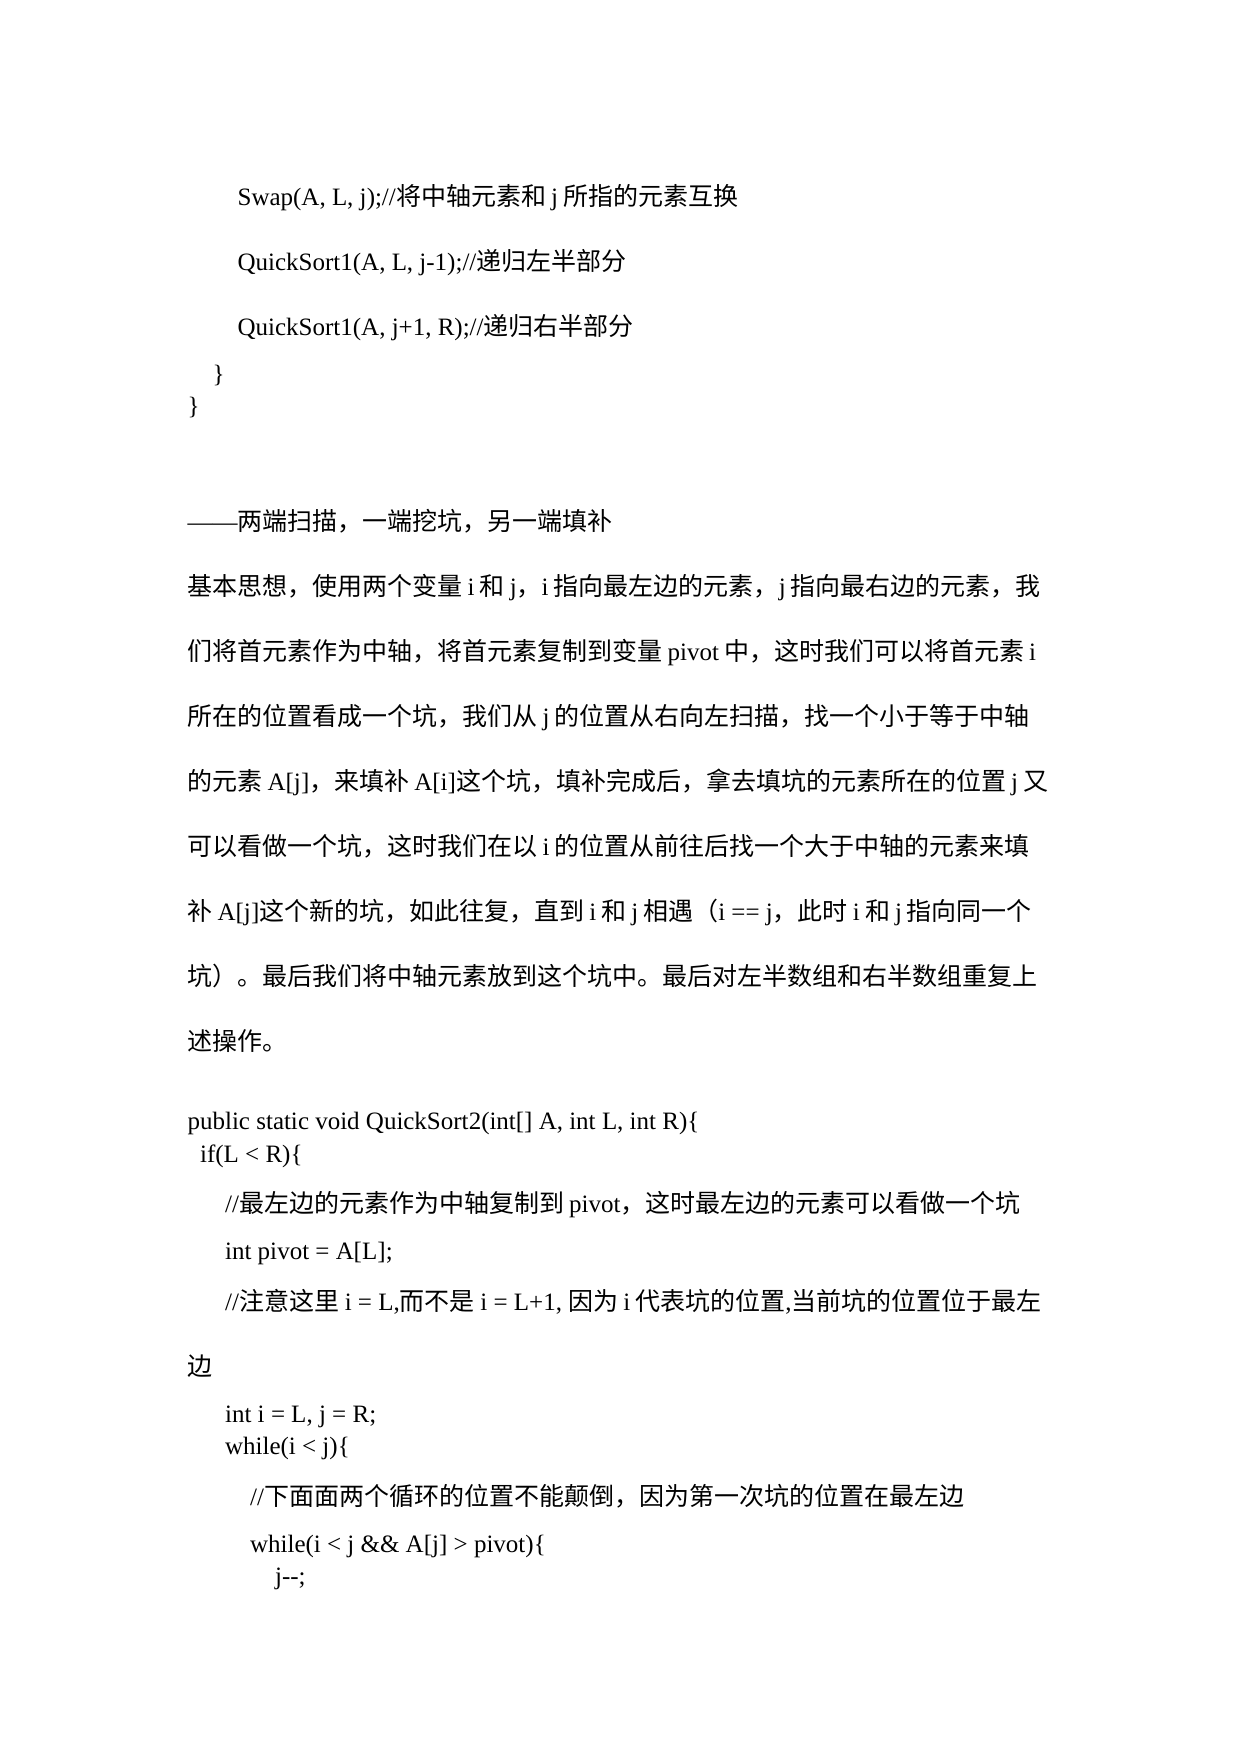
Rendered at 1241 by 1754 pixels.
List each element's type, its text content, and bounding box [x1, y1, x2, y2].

text Swap(A, L, j);//将中轴元素和j所指的元素互换 [187, 162, 1053, 227]
text } [187, 357, 1053, 389]
text int pivot = A[L]; [187, 1234, 1053, 1267]
text public static void QuickSort2(int[] A, int L, int R){ [187, 1104, 1053, 1137]
text //注意这里 i = L,而不是 i = L+1, 因为i代表坑的位置,当前坑的位置位于最左边 [187, 1267, 1053, 1397]
text } [187, 389, 1053, 422]
text if(L < R){ [187, 1137, 1053, 1169]
text while(i < j){ [187, 1429, 1053, 1462]
text while(i < j && A[j] > pivot){ [187, 1527, 1053, 1559]
text j--; [187, 1559, 1053, 1592]
text //最左边的元素作为中轴复制到pivot，这时最左边的元素可以看做一个坑 [187, 1169, 1053, 1234]
text QuickSort1(A, j+1, R);//递归右半部分 [187, 292, 1053, 357]
text ——两端扫描，一端挖坑，另一端填补 [187, 487, 1053, 552]
text 基本思想，使用两个变量i和j，i指向最左边的元素，j指向最右边的元素，我们将首元素作为中轴，将首元素复制到变量pivot中，这时我们可以将首元素i所在的位置看成一个坑，我们从j的位置从右向左扫描，找一个小于等于中轴的元素A[j]，来填补A[i]这个坑，填补完成后，拿去填坑的元素所在的位置j又可以看做一个坑，这时我们在以i的位置从前往后找一个大于中轴的元素来填补A[j]这个新的坑，如此往复，直到i和j相遇（i == j，此时i和j指向同一个坑）。最后我们将中轴元素放到这个坑中。最后对左半数组和右半数组重复上述操作。 [187, 552, 1053, 1072]
text QuickSort1(A, L, j-1);//递归左半部分 [187, 227, 1053, 292]
text int i = L, j = R; [187, 1397, 1053, 1429]
text //下面面两个循环的位置不能颠倒，因为第一次坑的位置在最左边 [187, 1462, 1053, 1527]
